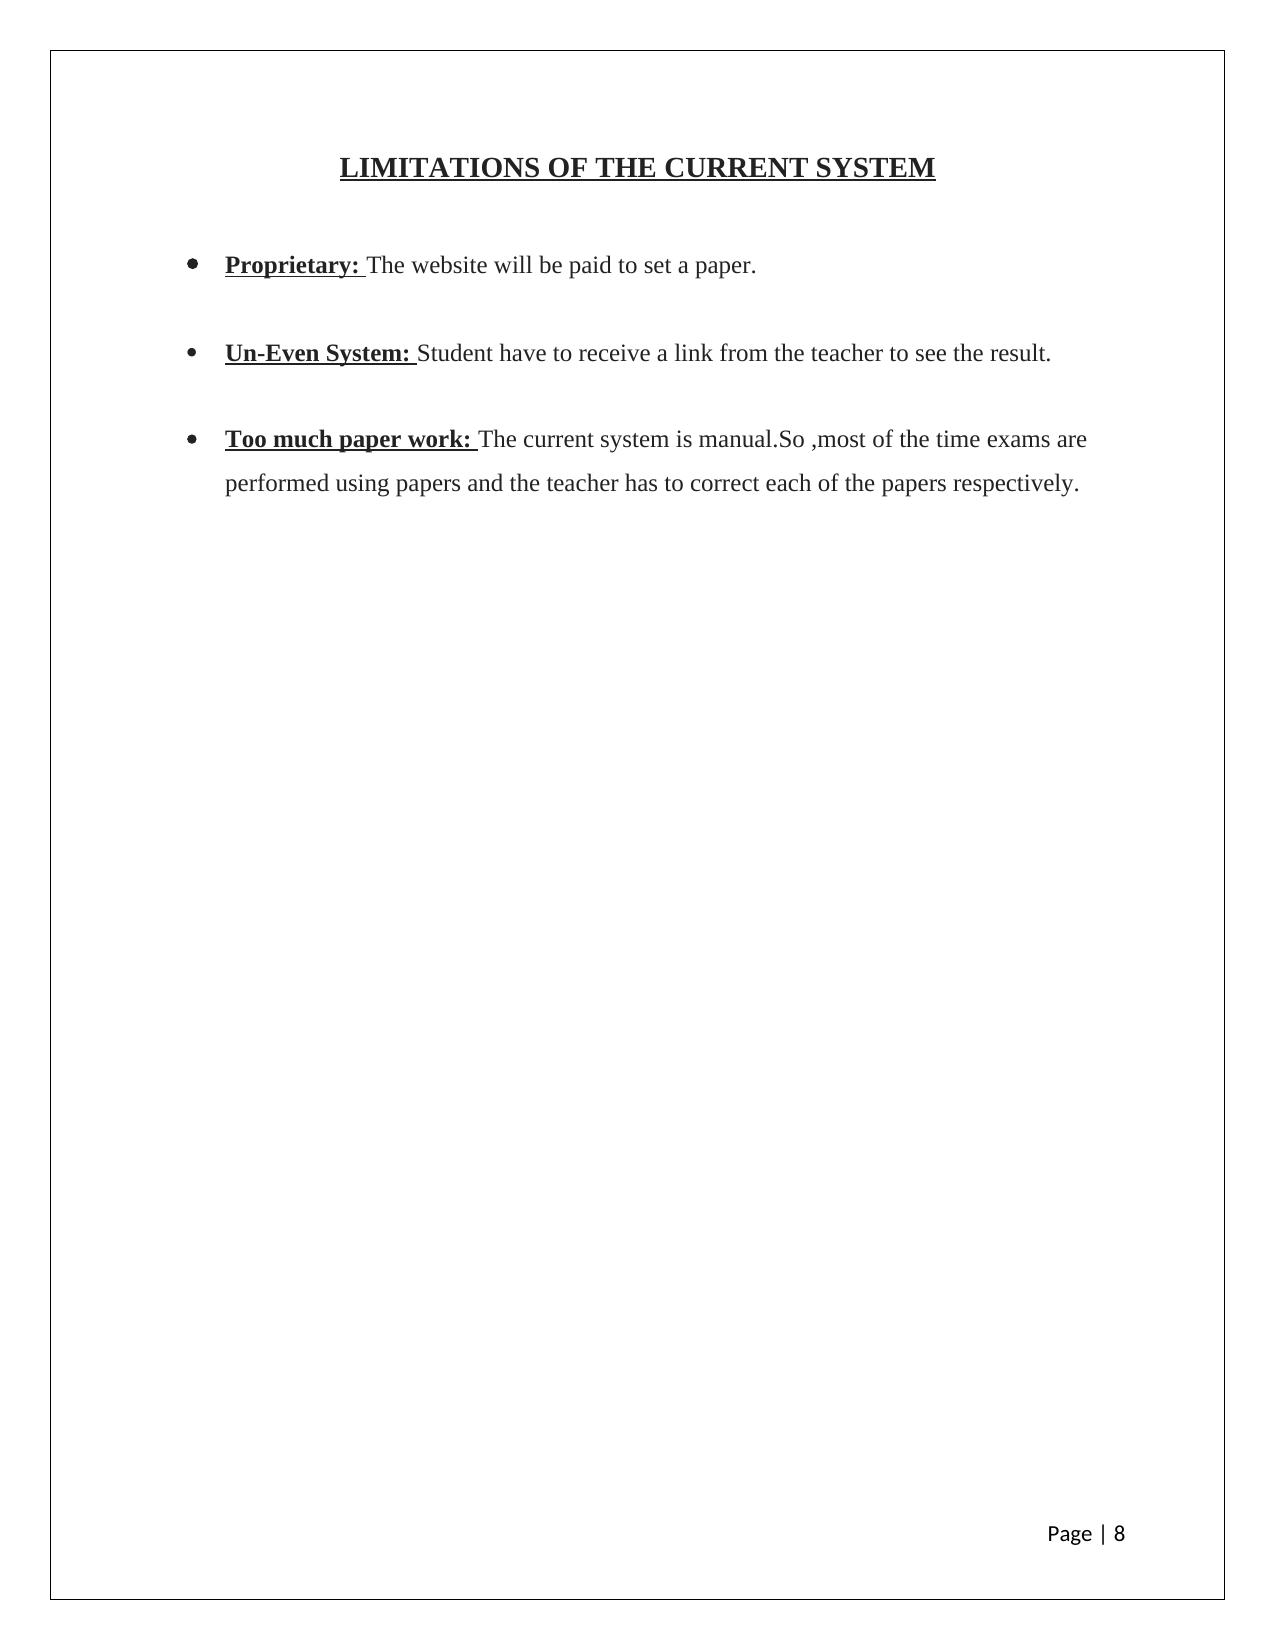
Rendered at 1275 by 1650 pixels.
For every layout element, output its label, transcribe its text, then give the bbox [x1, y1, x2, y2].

list Proprietary: The website will be paid to set a paper. [187, 251, 1125, 280]
list Too much paper work: The current system is manual.So ,most of the time exams are performed using papers and the teacher has to correct each of the papers respectively. [187, 424, 1125, 496]
list Un-Even System: Student have to receive a link from the teacher to see the result. [187, 338, 1125, 367]
text LIMITATIONS OF THE CURRENT SYSTEM [150, 150, 1125, 183]
